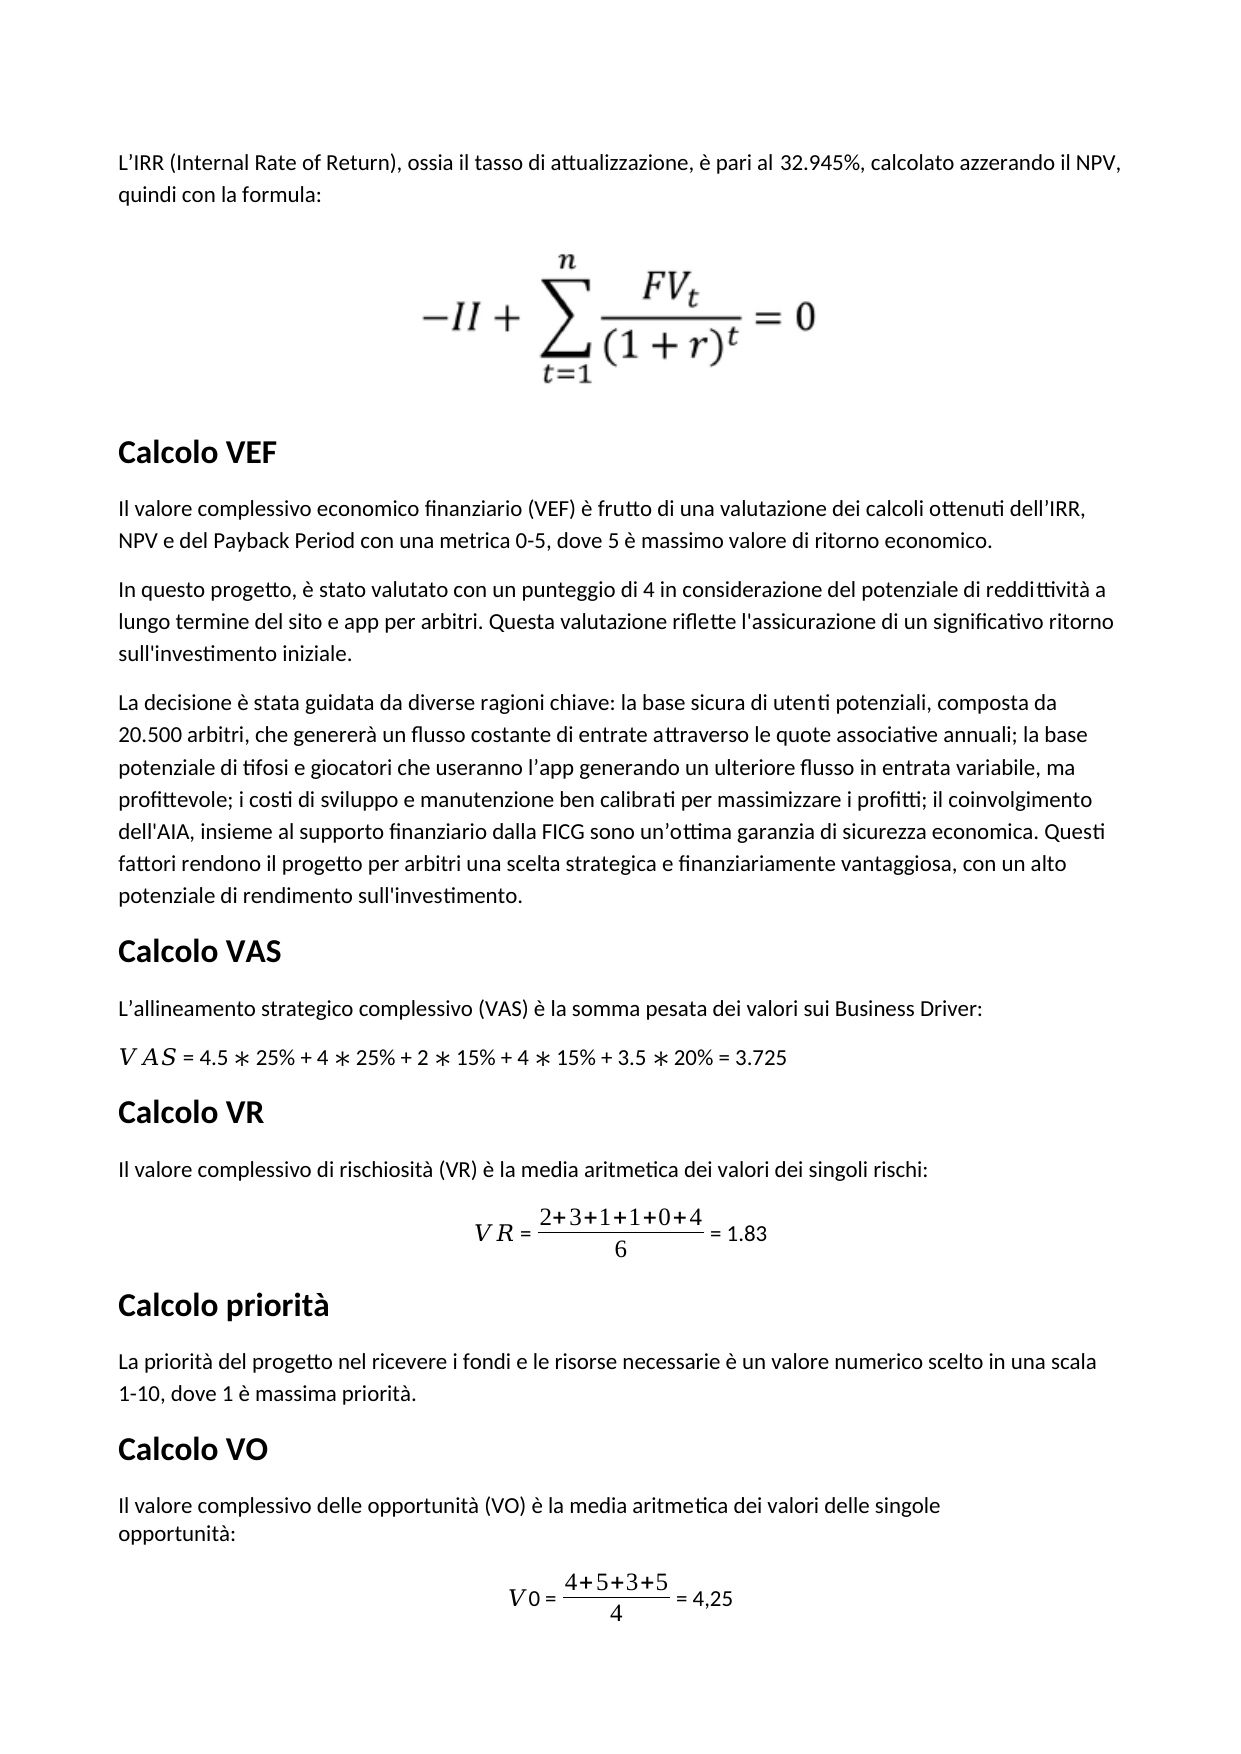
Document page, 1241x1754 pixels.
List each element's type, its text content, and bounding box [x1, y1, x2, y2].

picture [410, 228, 830, 410]
text L’IRR (Internal Rate of Return), ossia il tasso di attualizzazione, è pari al 32.945%, calcolato azzerando il NPV, quindi con la formula: [118, 148, 1122, 208]
text L’allineamento strategico complessivo (VAS) è la somma pesata dei valori sui Business Driver: [118, 994, 1122, 1022]
text 𝑉𝐴𝑆 = 4.5 ∗ 25% + 4 ∗ 25% + 2 ∗ 15% + 4 ∗ 15% + 3.5 ∗ 20% = 3.725 [118, 1043, 1122, 1071]
text 𝑉𝑅 = = 1.83 [118, 1204, 1122, 1263]
text La priorità del progetto nel ricevere i fondi e le risorse necessarie è un valore numerico scelto in una scala 1-10, dove 1 è massima priorità. [118, 1347, 1122, 1407]
text Calcolo VAS [118, 930, 1122, 971]
text La decisione è stata guidata da diverse ragioni chiave: la base sicura di utenti potenziali, composta da 20.500 arbitri, che genererà un flusso costante di entrate attraverso le quote associative annuali; la base potenziale di tifosi e giocatori che useranno l’app generando un ulteriore flusso in entrata variabile, ma profittevole; i costi di sviluppo e manutenzione ben calibrati per massimizzare i profitti; il coinvolgimento dell'AIA, insieme al supporto finanziario dalla FICG sono un’ottima garanzia di sicurezza economica. Questi fattori rendono il progetto per arbitri una scelta strategica e finanziariamente vantaggiosa, con un alto potenziale di rendimento sull'investimento. [118, 688, 1122, 909]
text 𝑉0 = = 4,25 [118, 1568, 1122, 1627]
text Il valore complessivo delle opportunità (VO) è la media aritmetica dei valori delle singole [118, 1492, 1122, 1519]
text Calcolo VEF [118, 431, 1122, 471]
text Il valore complessivo di rischiosità (VR) è la media aritmetica dei valori dei singoli rischi: [118, 1155, 1122, 1183]
text opportunità: [118, 1519, 1122, 1548]
text Il valore complessivo economico finanziario (VEF) è frutto di una valutazione dei calcoli ottenuti dell’IRR, NPV e del Payback Period con una metrica 0-5, dove 5 è massimo valore di ritorno economico. [118, 494, 1122, 554]
text Calcolo VO [118, 1428, 1122, 1469]
text Calcolo VR [118, 1092, 1122, 1132]
text In questo progetto, è stato valutato con un punteggio di 4 in considerazione del potenziale di reddittività a lungo termine del sito e app per arbitri. Questa valutazione riflette l'assicurazione di un significativo ritorno sull'investimento iniziale. [118, 575, 1122, 668]
text Calcolo priorità [118, 1284, 1122, 1324]
